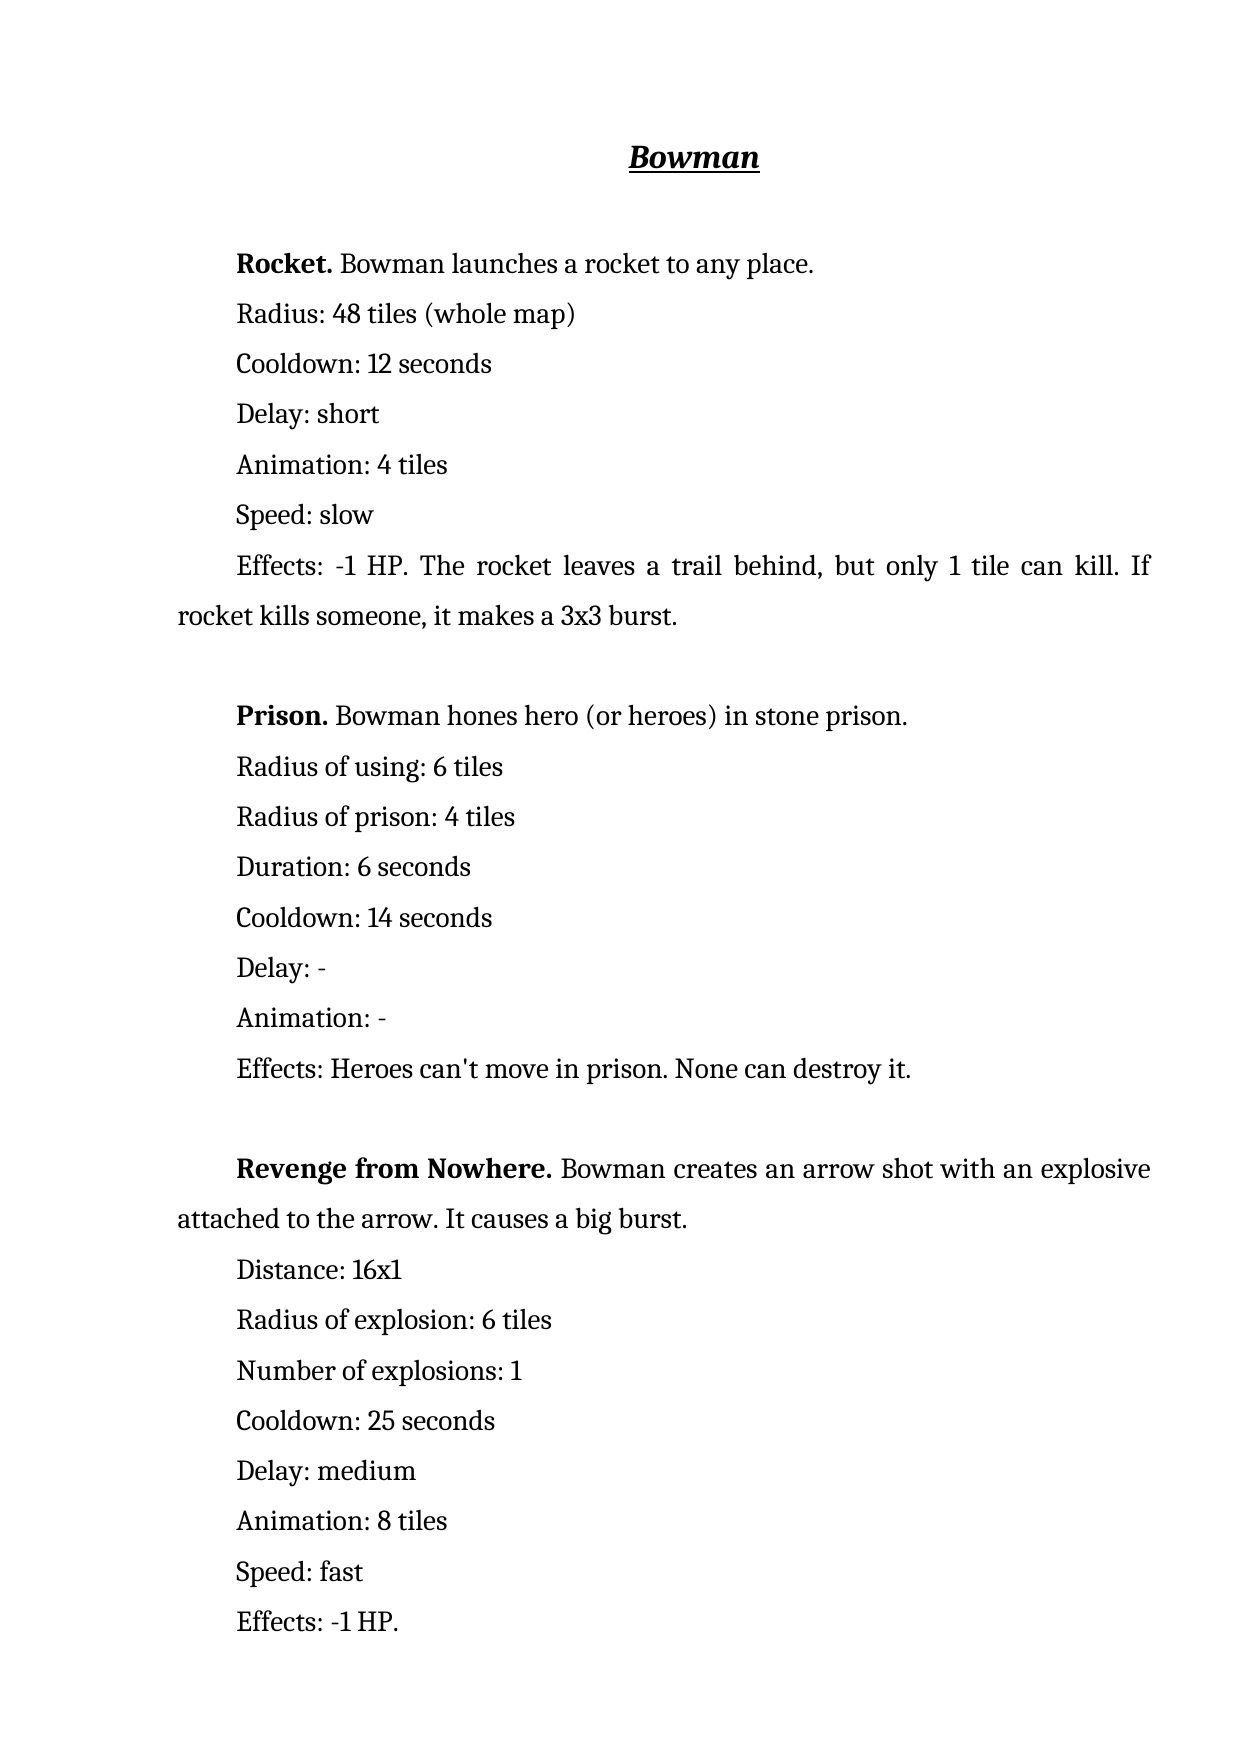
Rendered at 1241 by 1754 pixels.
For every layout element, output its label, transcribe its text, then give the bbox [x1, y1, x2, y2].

subtitle Bowman [177, 139, 1152, 177]
text Duration: 6 seconds [177, 851, 1152, 884]
text Animation: 4 tiles [177, 448, 1152, 482]
text Animation: 8 tiles [177, 1504, 1152, 1538]
text Cooldown: 25 seconds [177, 1404, 1152, 1437]
text Speed: fast [177, 1555, 1152, 1588]
text Prison. Bowman hones hero (or heroes) in stone prison. [177, 699, 1152, 733]
text Distance: 16x1 [177, 1253, 1152, 1287]
text Delay: medium [177, 1454, 1152, 1488]
text Revenge from Nowhere. Bowman creates an arrow shot with an explosive attached to the arrow. It causes a big burst. [177, 1152, 1152, 1236]
text Delay: - [177, 951, 1152, 985]
text Effects: Heroes can't move in prison. None can destroy it. [177, 1052, 1152, 1085]
text Number of explosions: 1 [177, 1354, 1152, 1387]
text Radius: 48 tiles (whole map) [177, 297, 1152, 331]
text Radius of prison: 4 tiles [177, 800, 1152, 834]
text Speed: slow [177, 498, 1152, 532]
text Cooldown: 12 seconds [177, 347, 1152, 381]
text Radius of explosion: 6 tiles [177, 1303, 1152, 1337]
text Animation: - [177, 1001, 1152, 1035]
text Rocket. Bowman launches a rocket to any place. [177, 247, 1152, 280]
text Cooldown: 14 seconds [177, 901, 1152, 934]
text Effects: -1 HP. The rocket leaves a trail behind, but only 1 tile can kill. If rocket kills someone, it makes a 3x3 burst. [177, 549, 1152, 632]
text Radius of using: 6 tiles [177, 750, 1152, 783]
text Delay: short [177, 398, 1152, 431]
text Effects: -1 HP. [177, 1605, 1152, 1639]
